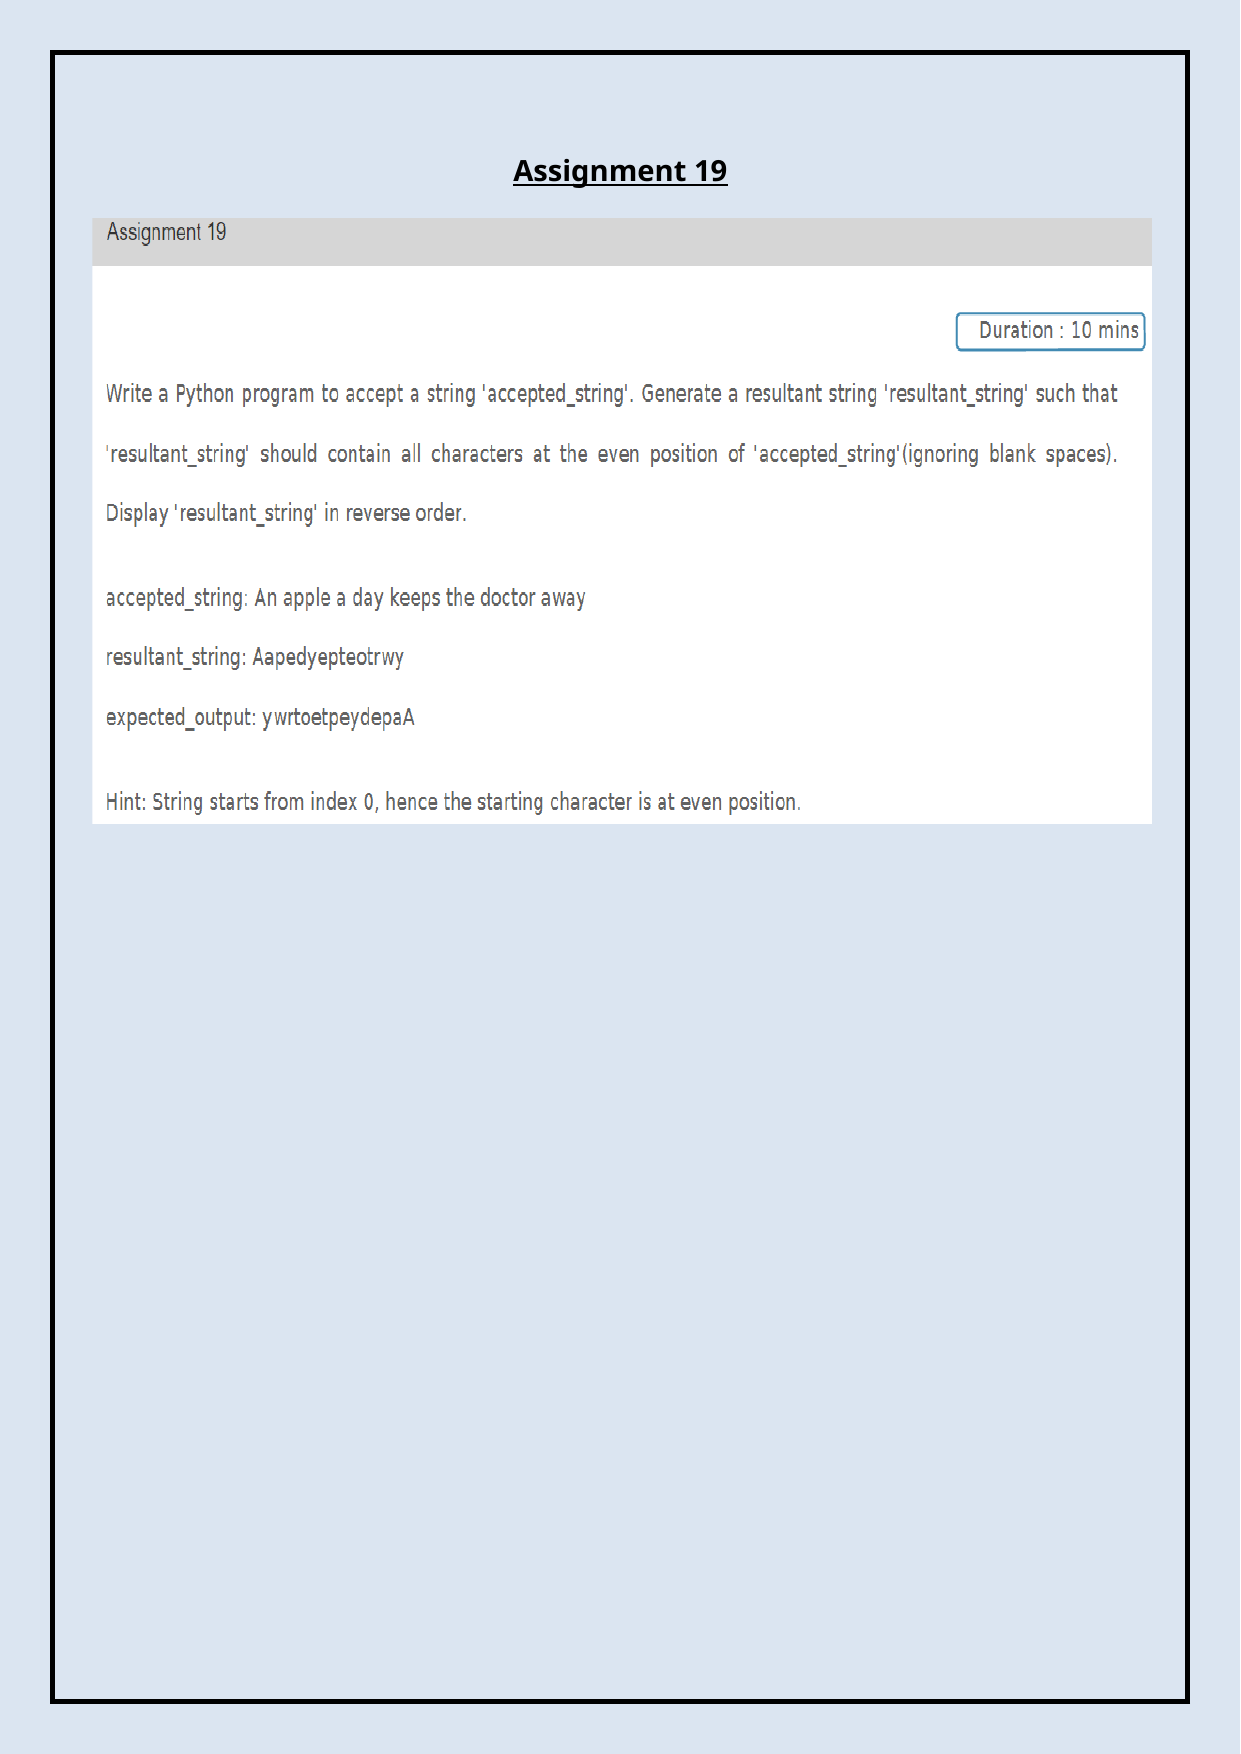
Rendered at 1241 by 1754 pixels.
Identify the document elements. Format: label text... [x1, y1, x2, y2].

picture [92, 218, 1152, 824]
text Assignment 19 [150, 150, 1090, 190]
